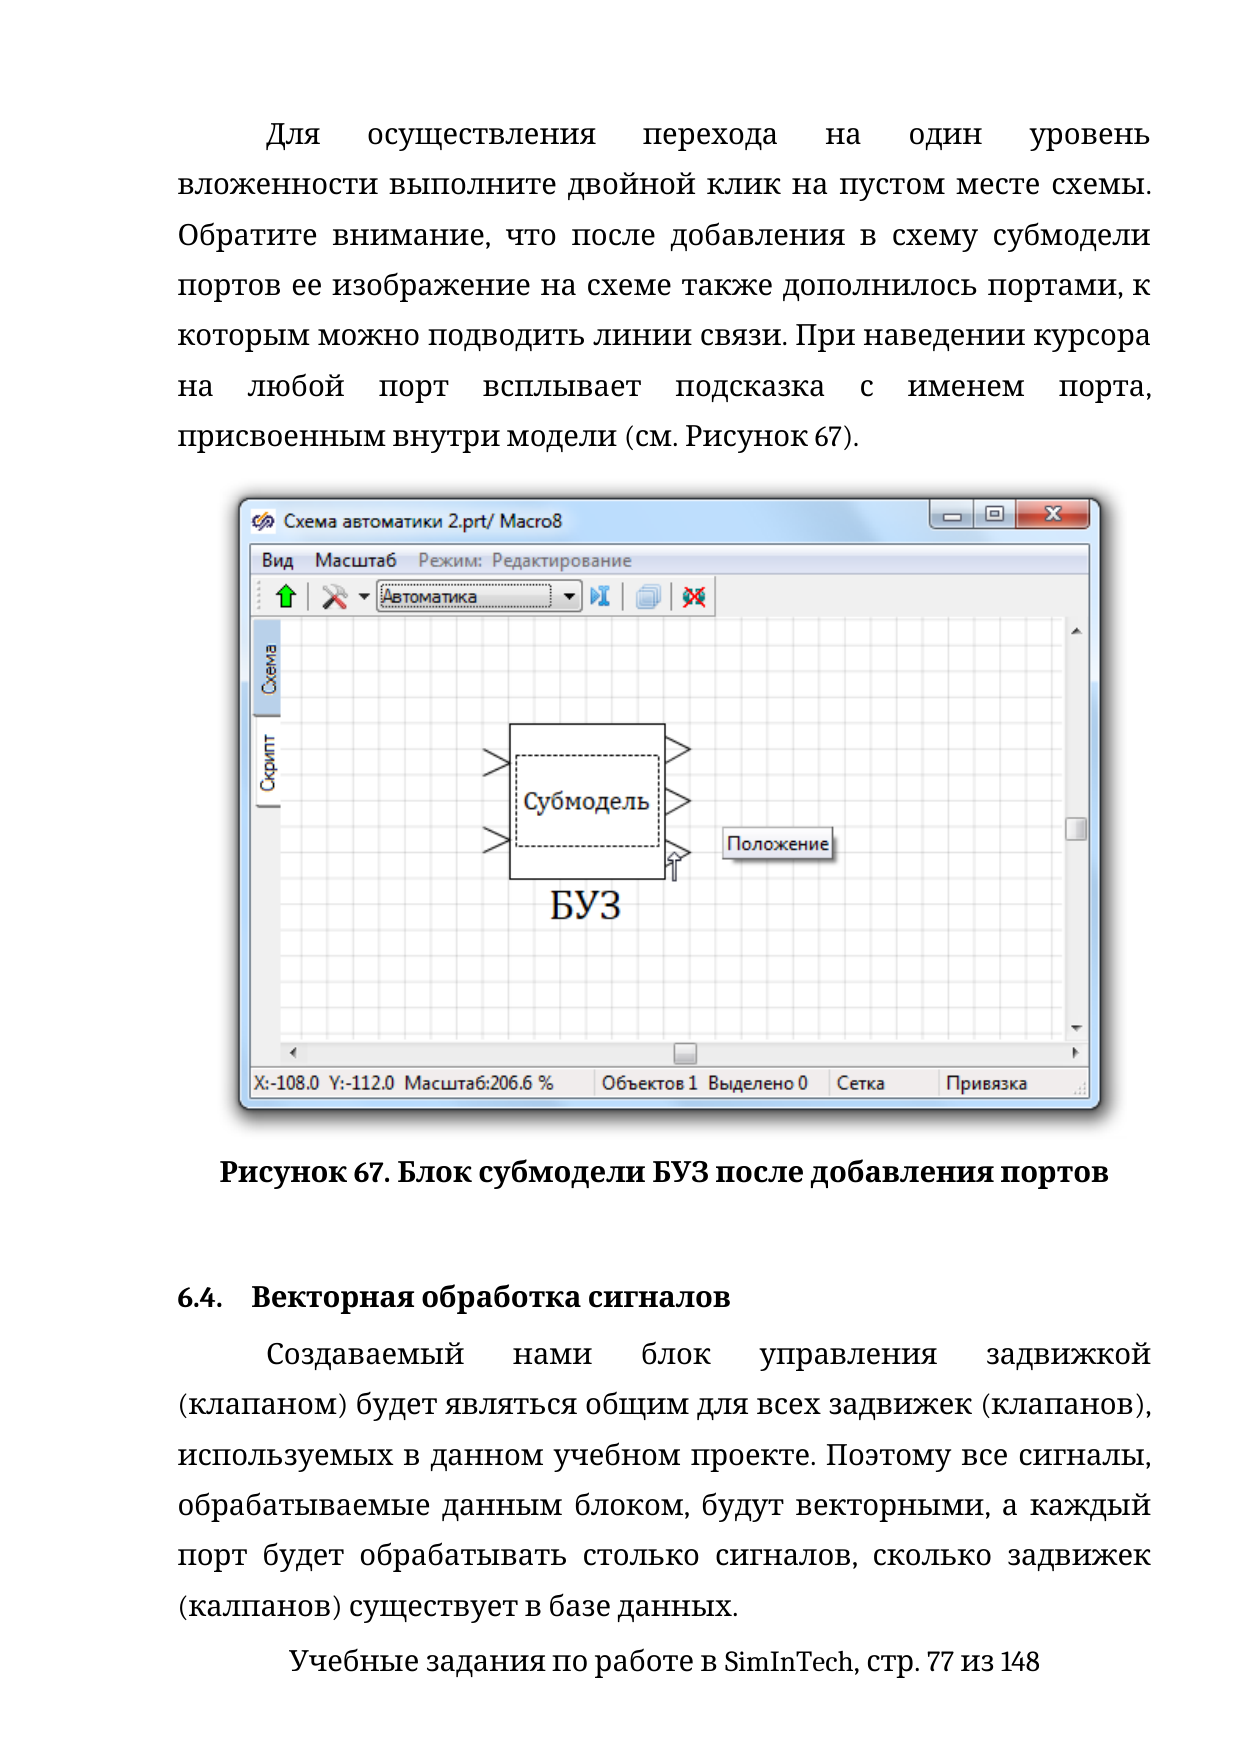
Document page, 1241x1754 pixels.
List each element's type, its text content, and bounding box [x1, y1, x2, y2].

subtitle Векторная обработка сигналов [177, 1282, 1152, 1315]
picture [201, 470, 1128, 1140]
text Создаваемый нами блок управления задвижкой (клапаном) будет являться общим для всех задвижек (клапанов), используемых в данном учебном проекте. Поэтому все сигналы, обрабатываемые данным блоком, будут векторными, а каждый порт будет обрабатывать столько сигналов, сколько задвижек (калпанов) существует в базе данных. [177, 1338, 1152, 1623]
